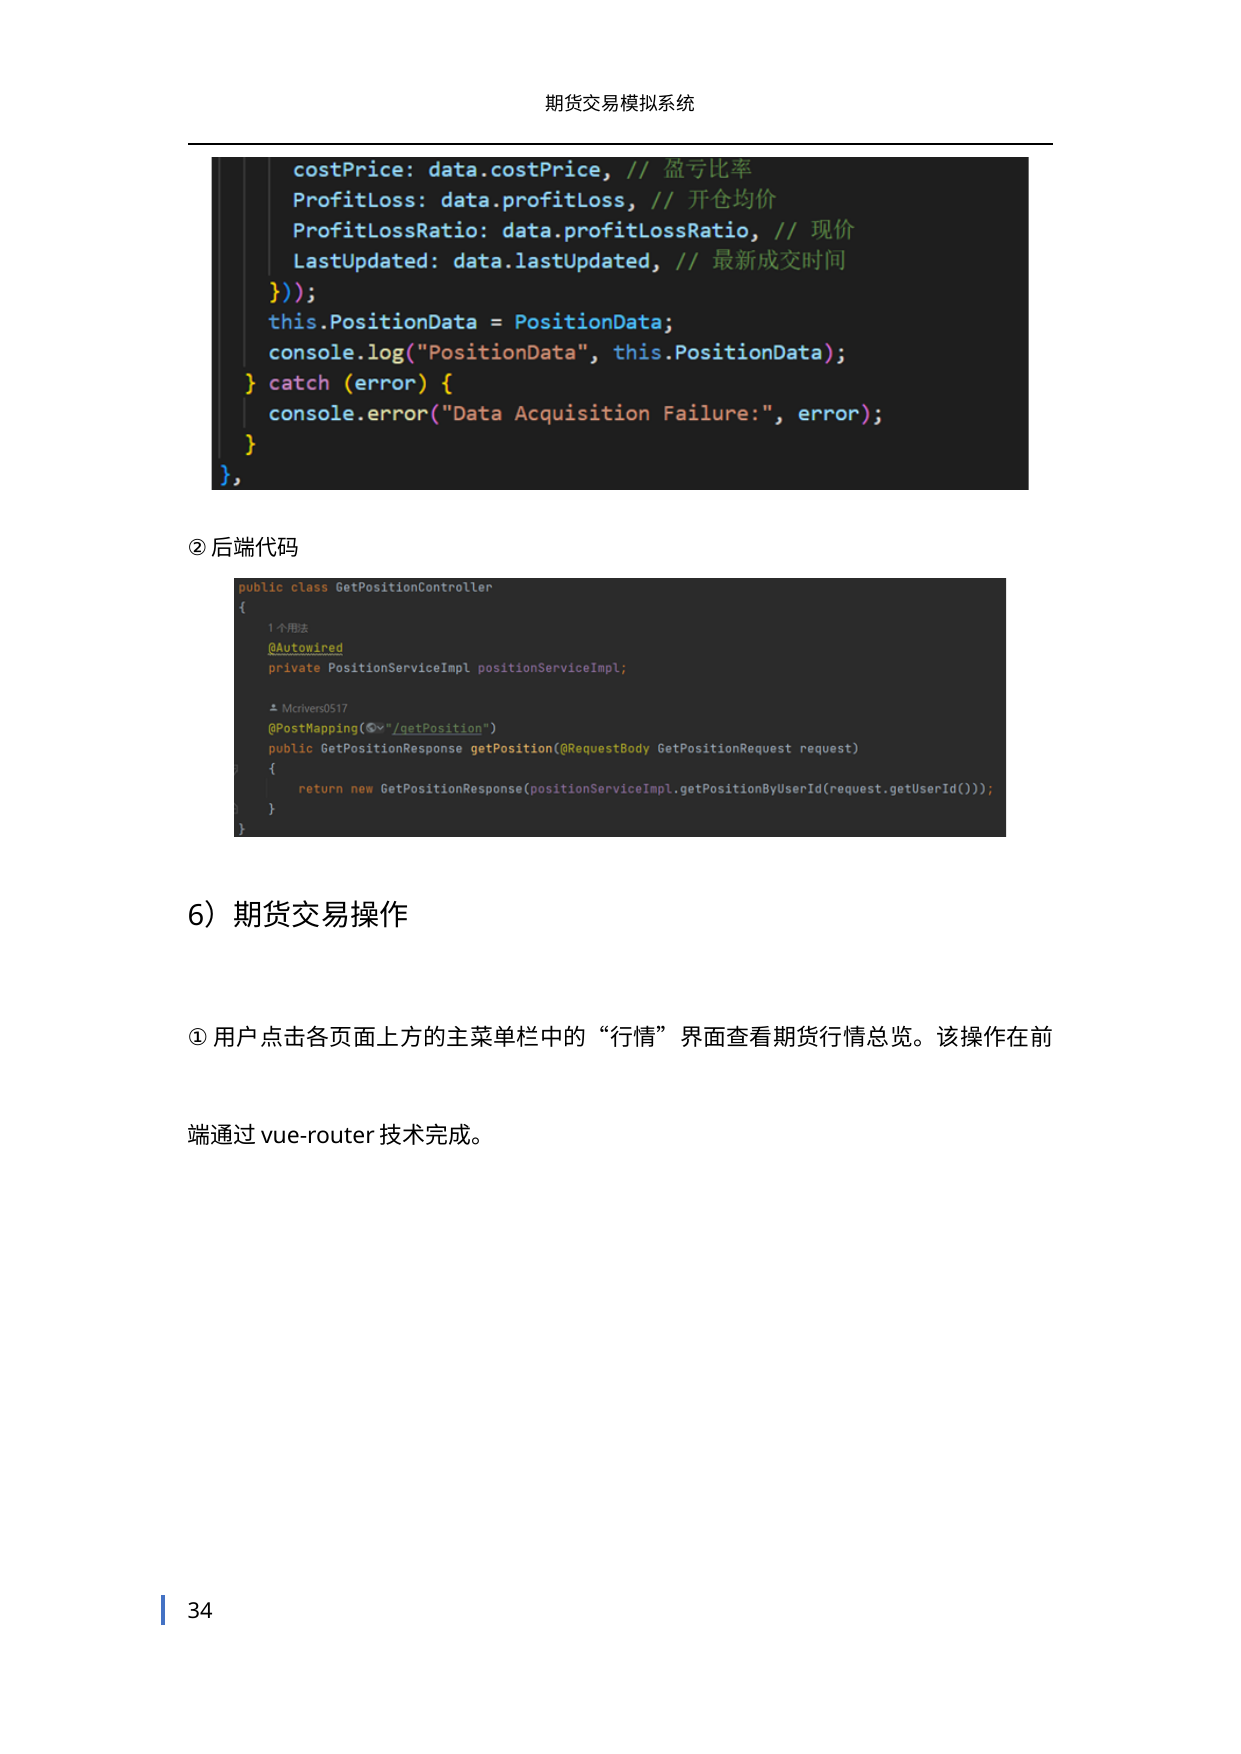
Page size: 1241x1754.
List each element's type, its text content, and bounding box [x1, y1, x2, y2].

picture [234, 578, 1007, 837]
picture [211, 157, 1029, 490]
subtitle 6）期货交易操作 [187, 880, 1053, 945]
text ②后端代码 [187, 530, 1053, 562]
text ①用户点击各页面上方的主菜单栏中的“行情”界面查看期货行情总览。该操作在前端通过vue-router技术完成。 [187, 1003, 1053, 1166]
